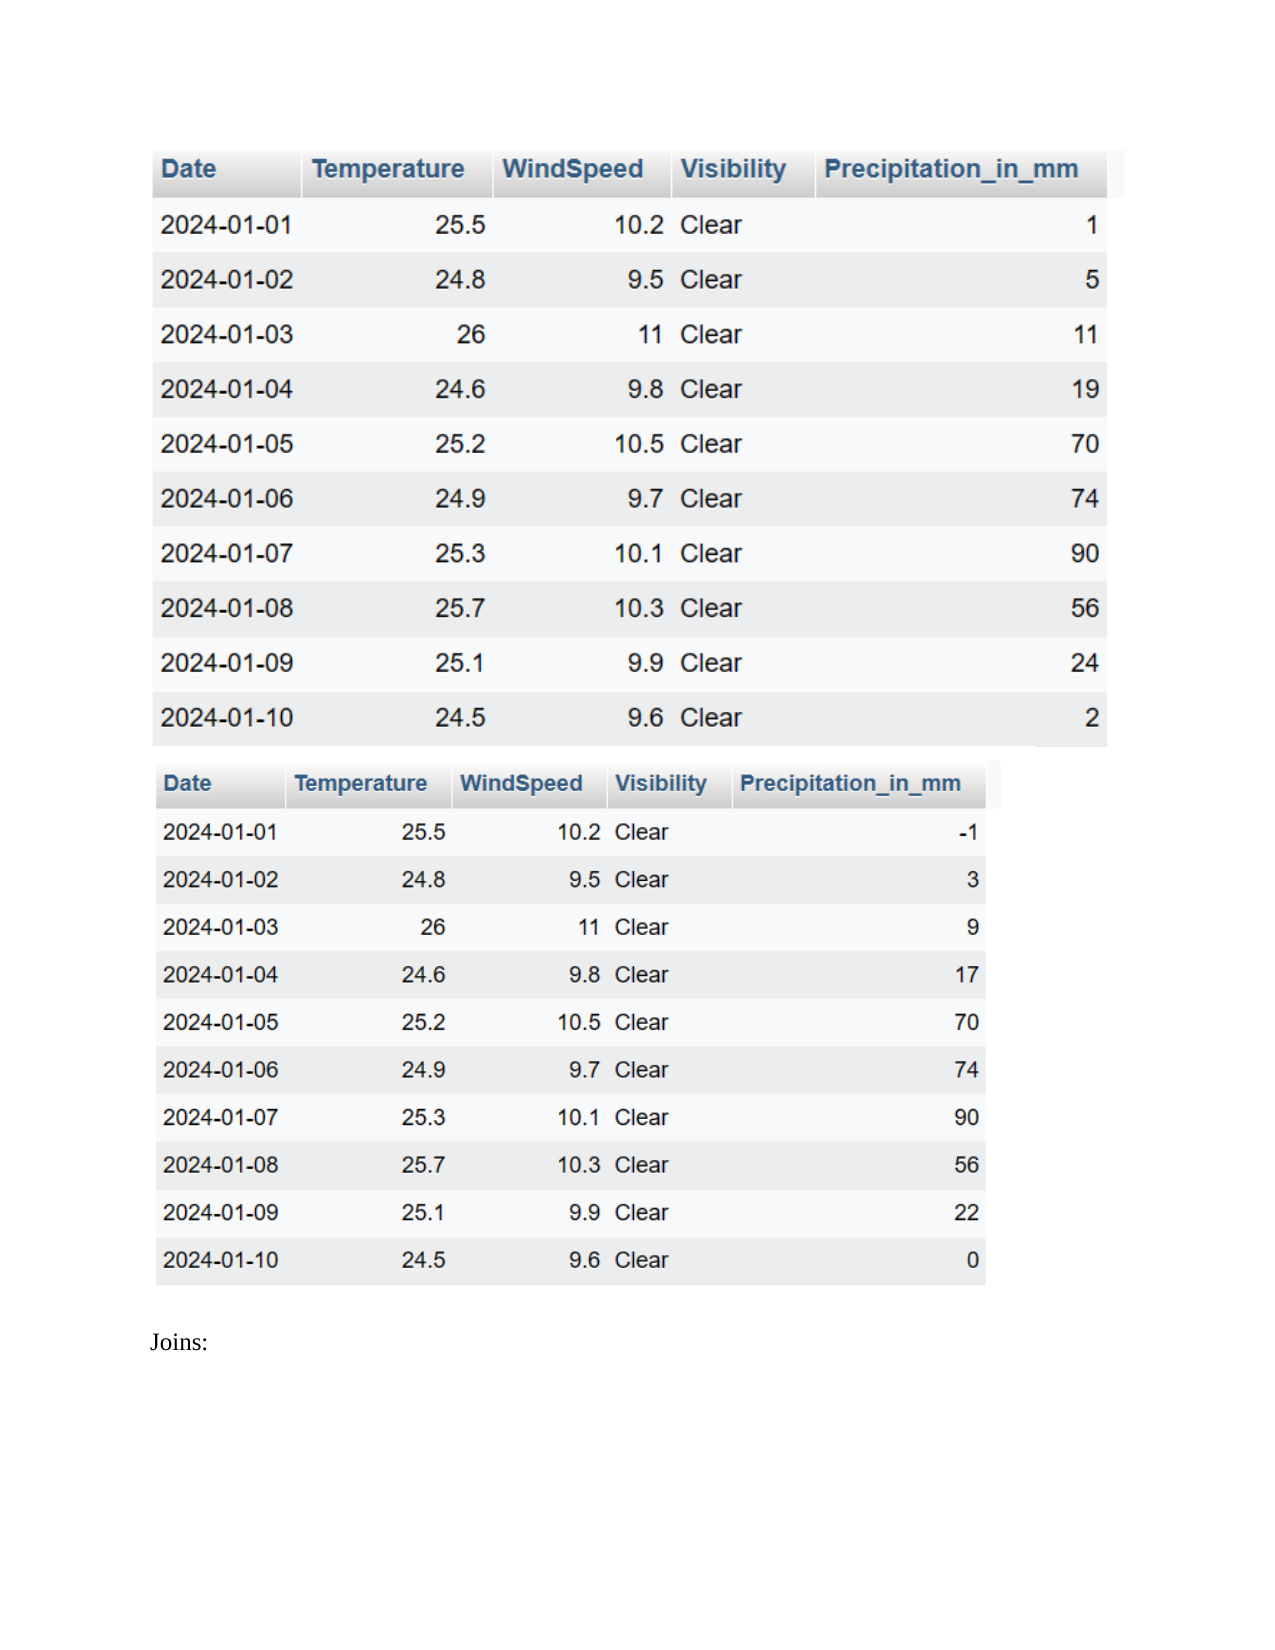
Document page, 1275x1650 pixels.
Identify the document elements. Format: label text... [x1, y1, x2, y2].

picture [150, 150, 1125, 1298]
text Joins: [150, 1327, 1226, 1356]
